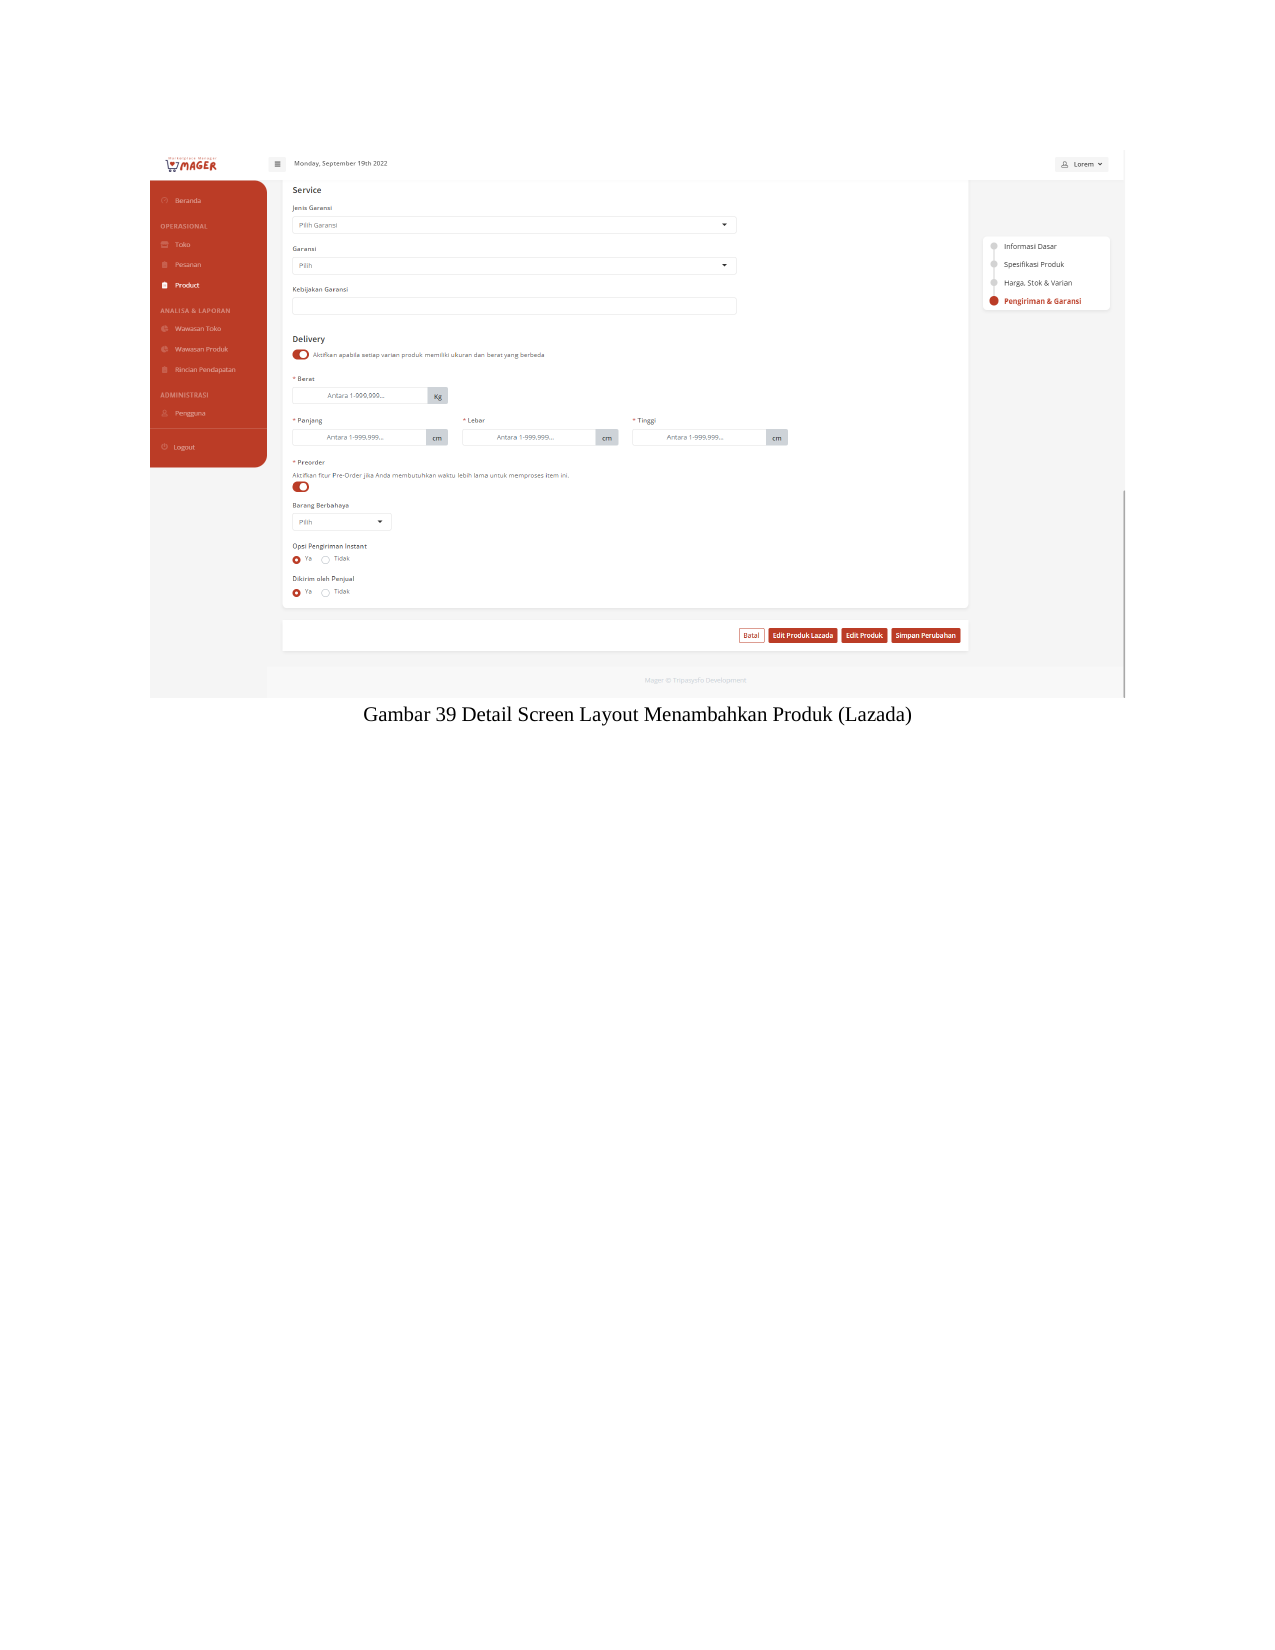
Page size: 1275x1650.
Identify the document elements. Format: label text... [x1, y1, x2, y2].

picture [150, 150, 1125, 698]
text Gambar 39 Detail Screen Layout Menambahkan Produk (Lazada) [150, 702, 1125, 726]
